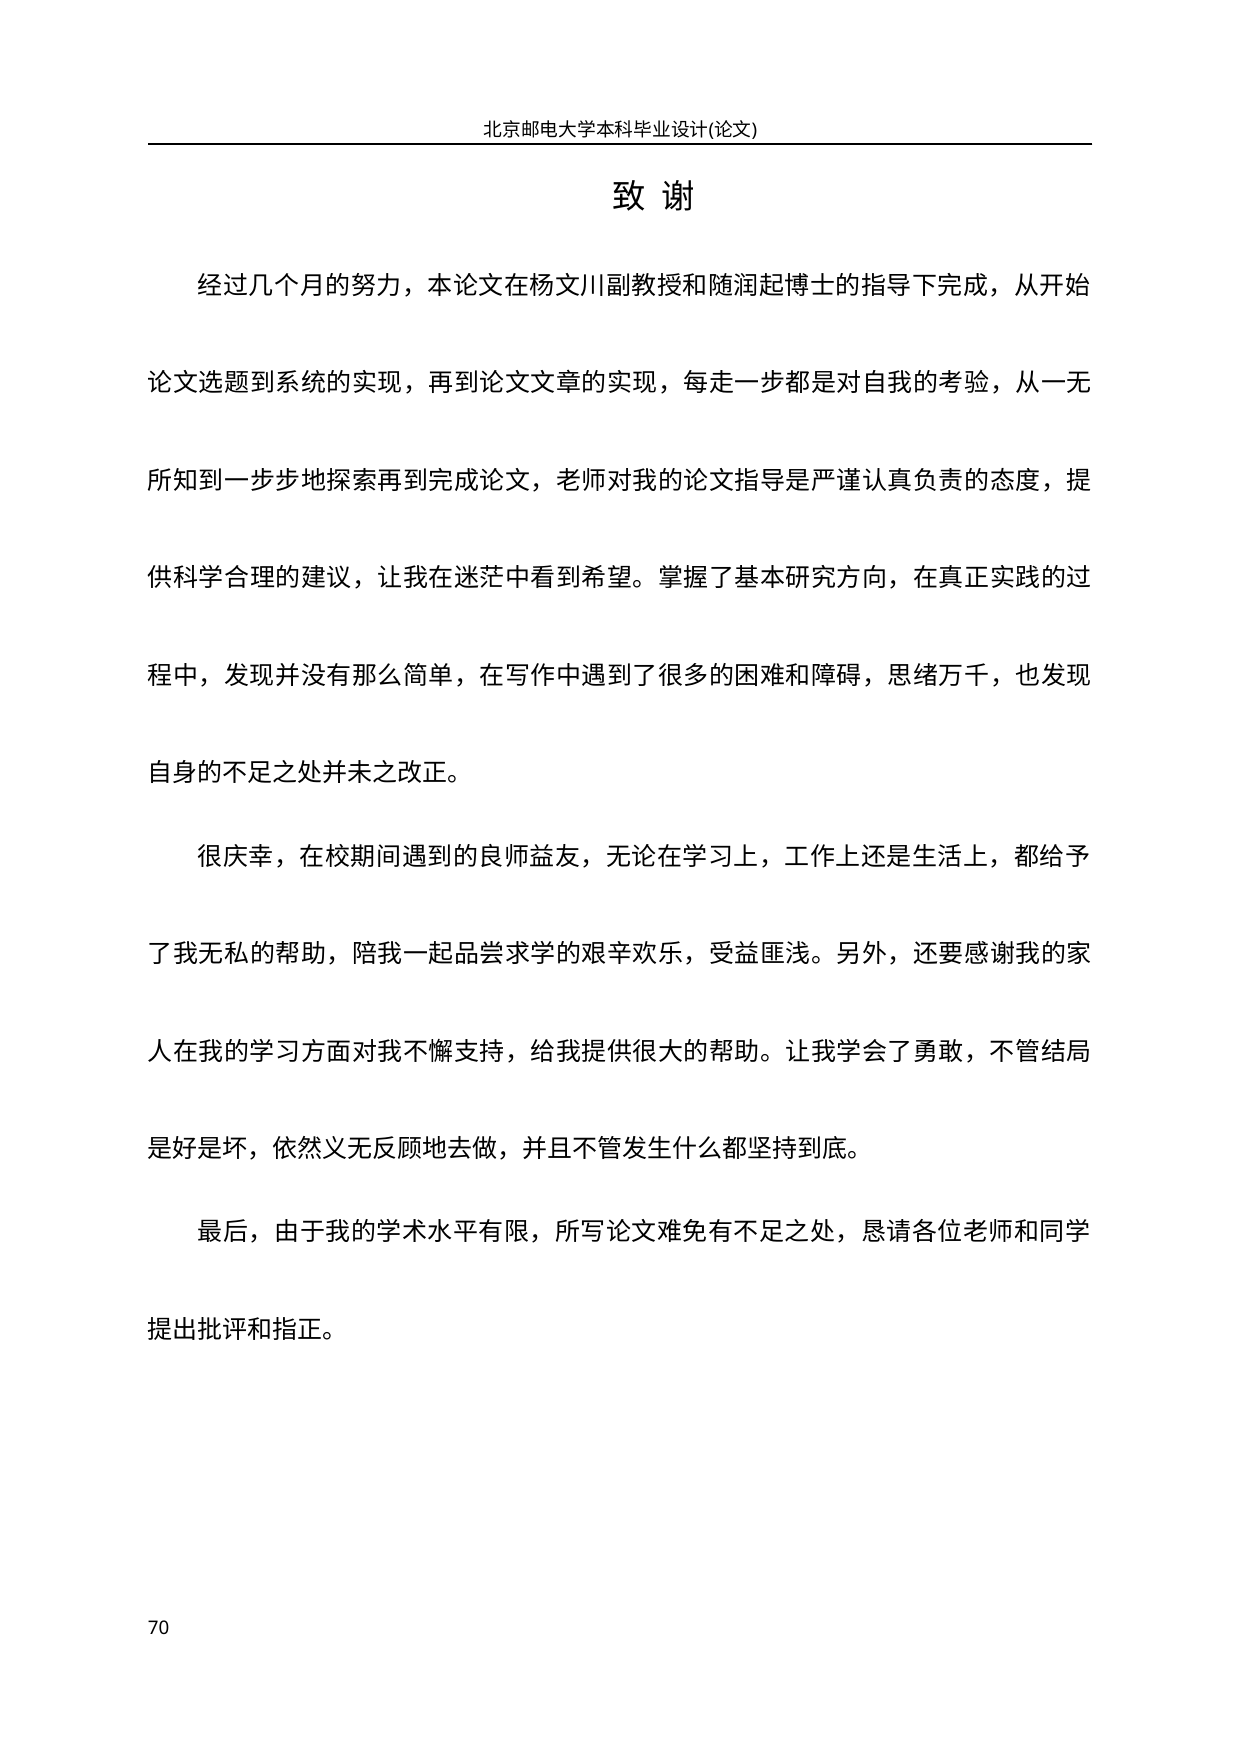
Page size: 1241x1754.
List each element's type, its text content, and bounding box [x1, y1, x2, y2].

text 最后，由于我的学术水平有限，所写论文难免有不足之处，恳请各位老师和同学提出批评和指正。 [148, 1197, 1092, 1360]
text 很庆幸，在校期间遇到的良师益友，无论在学习上，工作上还是生活上，都给予了我无私的帮助，陪我一起品尝求学的艰辛欢乐，受益匪浅。另外，还要感谢我的家人在我的学习方面对我不懈支持，给我提供很大的帮助。让我学会了勇敢，不管结局是好是坏，依然义无反顾地去做，并且不管发生什么都坚持到底。 [148, 822, 1092, 1179]
text 经过几个月的努力，本论文在杨文川副教授和随润起博士的指导下完成，从开始论文选题到系统的实现，再到论文文章的实现，每走一步都是对自我的考验，从一无所知到一步步地探索再到完成论文，老师对我的论文指导是严谨认真负责的态度，提供科学合理的建议，让我在迷茫中看到希望。掌握了基本研究方向，在真正实践的过程中，发现并没有那么简单，在写作中遇到了很多的困难和障碍，思绪万千，也发现自身的不足之处并未之改正。 [148, 251, 1092, 803]
text 致 谢 [148, 162, 1092, 227]
